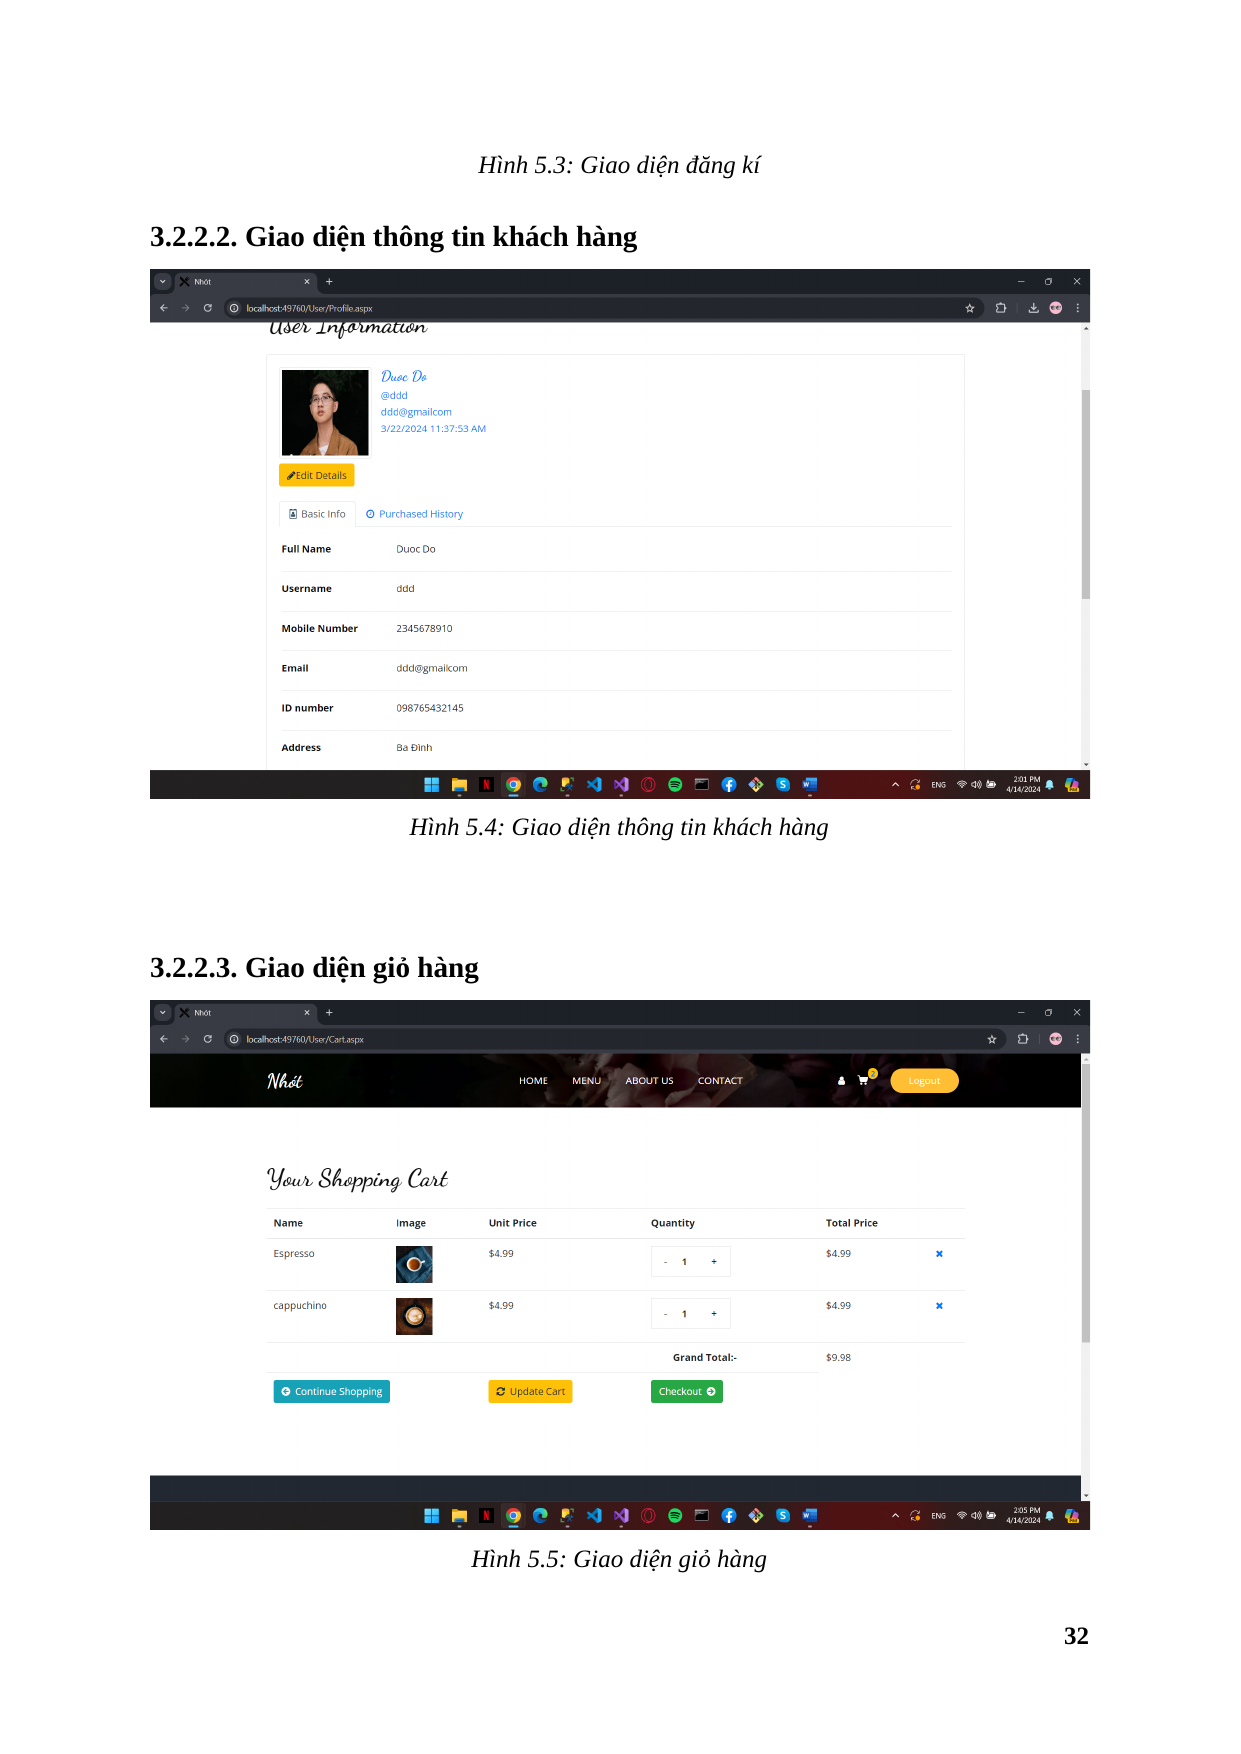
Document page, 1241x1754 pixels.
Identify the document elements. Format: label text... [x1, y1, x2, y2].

text Hình 5.3: Giao diện đăng kí [150, 150, 1090, 179]
picture [150, 269, 1091, 799]
text 3.2.2.2. Giao diện thông tin khách hàng [150, 219, 1090, 252]
text 3.2.2.3. Giao diện giỏ hàng [150, 950, 1090, 984]
text Hình 5.5: Giao diện giỏ hàng [150, 1544, 1090, 1573]
picture [150, 1000, 1091, 1530]
text Hình 5.4: Giao diện thông tin khách hàng [150, 812, 1090, 841]
